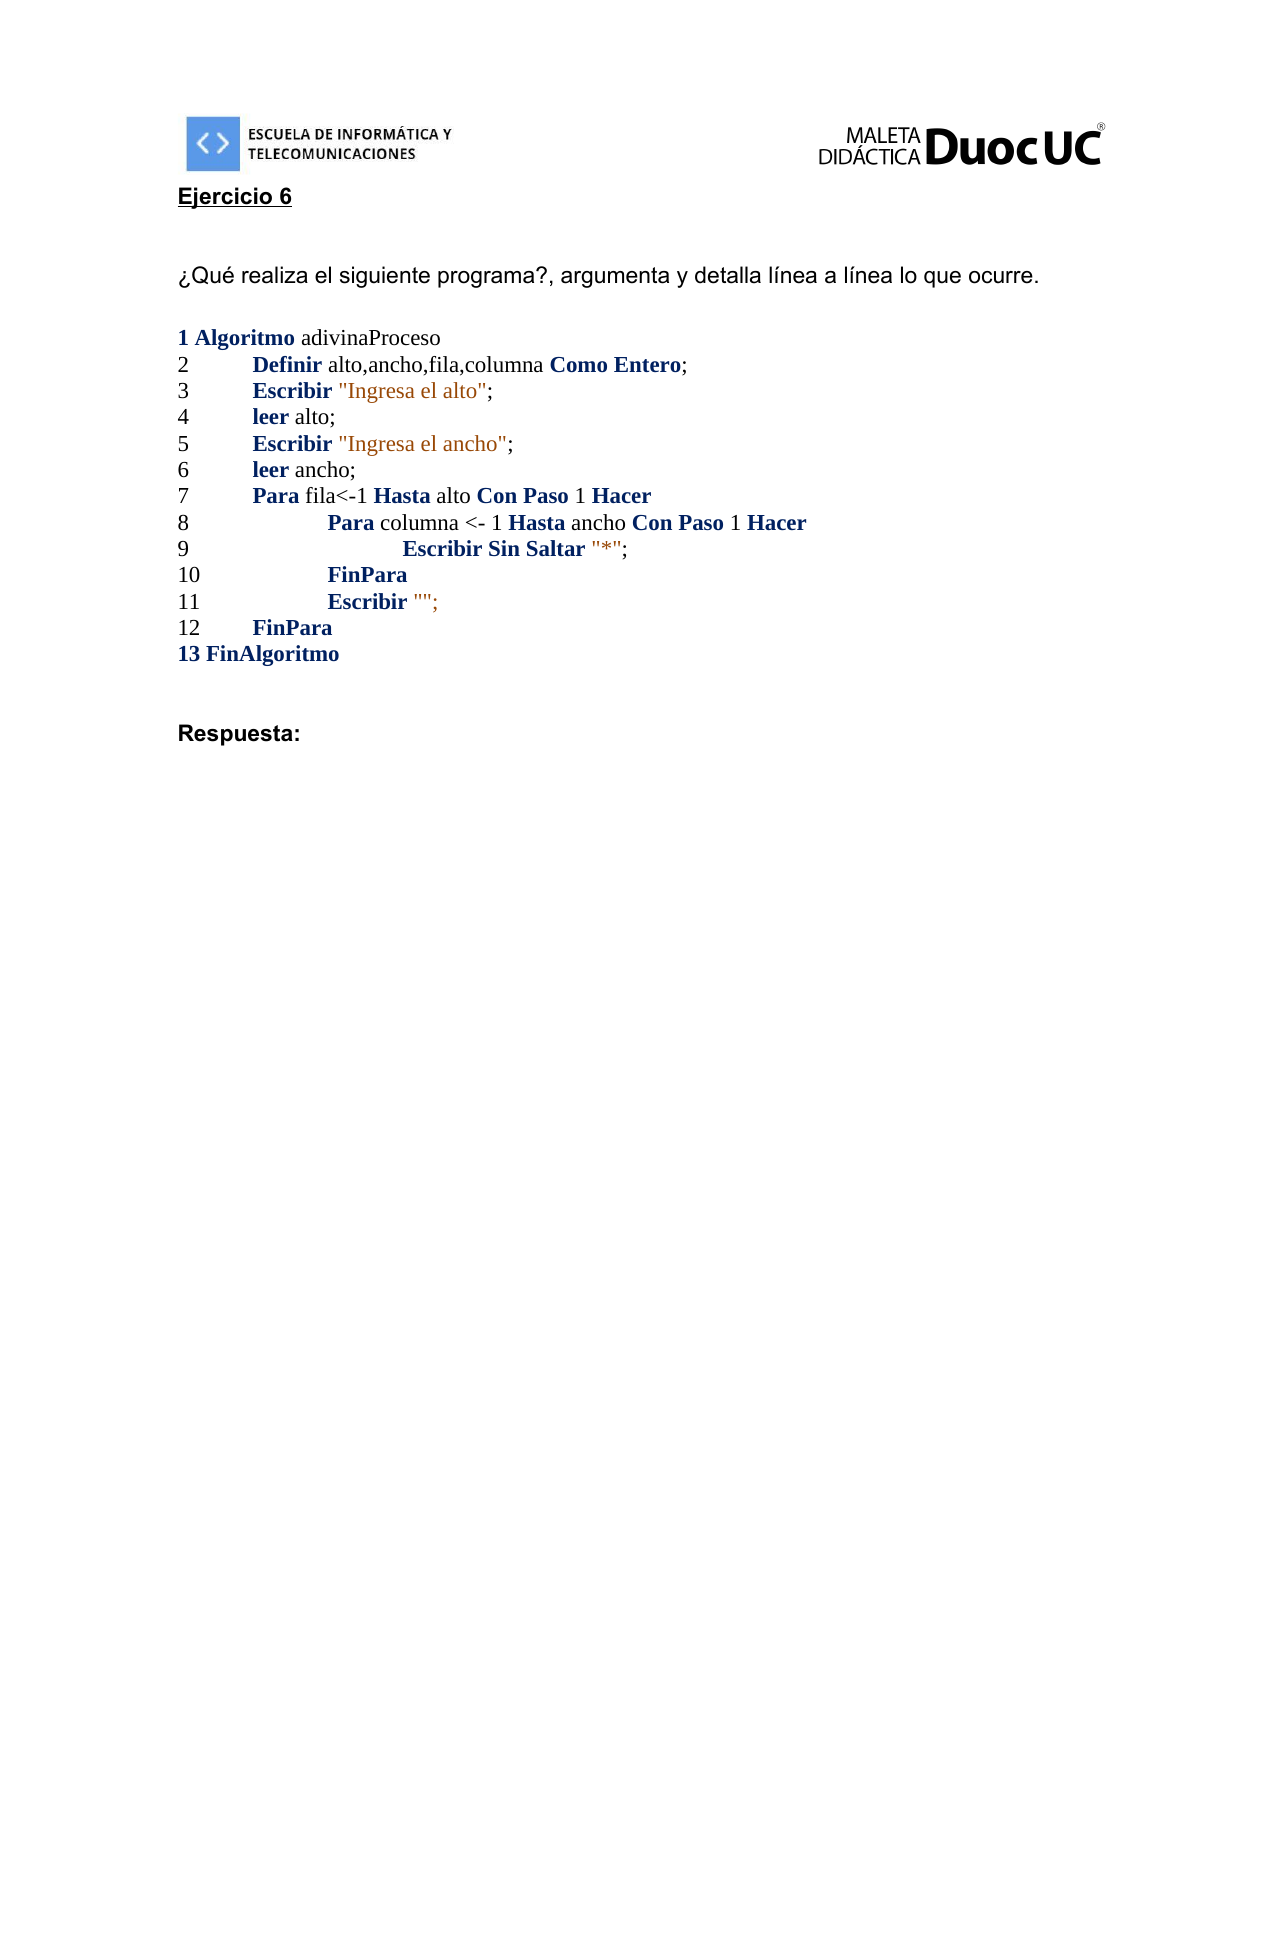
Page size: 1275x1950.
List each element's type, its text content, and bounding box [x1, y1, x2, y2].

text 13 FinAlgoritmo [177, 641, 1098, 667]
text 10 FinPara [177, 561, 1098, 588]
text 2 Definir alto,ancho,fila,columna Como Entero; [177, 351, 1098, 377]
text 4 leer alto; [177, 403, 1098, 430]
text 1 Algoritmo adivinaProceso [177, 324, 1098, 351]
text Respuesta: [177, 719, 1098, 746]
text 8 Para columna <- 1 Hasta ancho Con Paso 1 Hacer [177, 509, 1098, 535]
text ¿Qué realiza el siguiente programa?, argumenta y detalla línea a línea lo que ocurre. [177, 262, 1098, 289]
picture [166, 101, 473, 184]
text 5 Escribir "Ingresa el ancho"; [177, 430, 1098, 456]
text 3 Escribir "Ingresa el alto"; [177, 377, 1098, 403]
picture [809, 113, 1117, 175]
text 9 Escribir Sin Saltar "*"; [177, 535, 1098, 561]
text 12 FinPara [177, 614, 1098, 641]
text 11 Escribir ""; [177, 588, 1098, 614]
text 7 Para fila<-1 Hasta alto Con Paso 1 Hacer [177, 482, 1098, 509]
text Ejercicio 6 [177, 183, 1098, 209]
text 6 leer ancho; [177, 456, 1098, 482]
